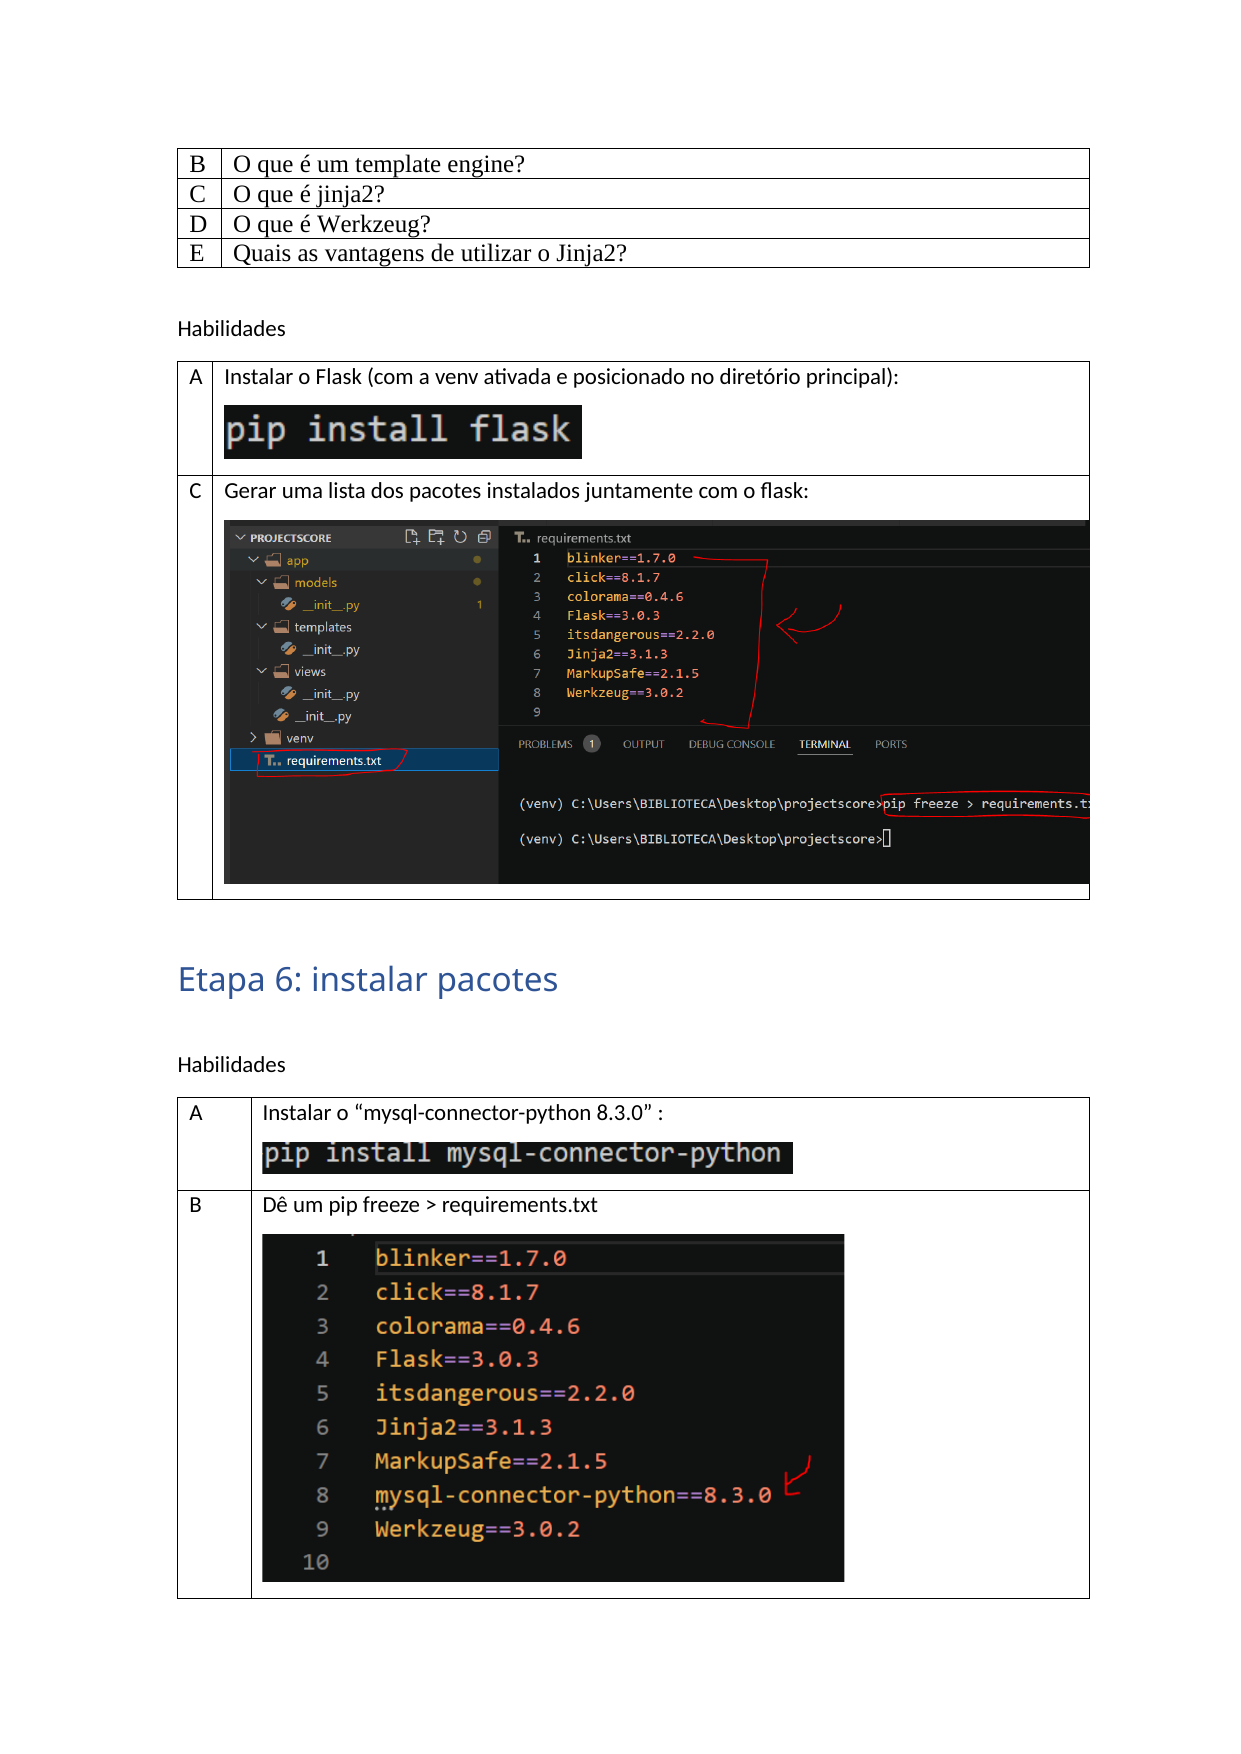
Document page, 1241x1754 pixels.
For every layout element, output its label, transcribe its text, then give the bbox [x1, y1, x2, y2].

table_cell B [178, 149, 221, 178]
table_cell C [178, 476, 212, 899]
table_cell D [178, 209, 221, 237]
table_header A [178, 362, 212, 475]
subtitle Etapa 6: instalar pacotes [177, 955, 1090, 1001]
table_cell O que é um template engine? [222, 149, 1089, 178]
picture [224, 405, 582, 459]
table_header A [178, 1098, 251, 1189]
table_cell Dê um pip freeze > requirements.txt [252, 1191, 1089, 1598]
table_cell O que é Werkzeug? [222, 209, 1089, 237]
table_cell Gerar uma lista dos pacotes instalados juntamente com o flask: [213, 476, 1089, 899]
picture [262, 1234, 845, 1582]
table_header Instalar o Flask (com a venv ativada e posicionado no diretório principal): [213, 362, 1089, 475]
picture [224, 520, 1090, 884]
table_cell Quais as vantagens de utilizar o Jinja2? [222, 239, 1089, 267]
table_header Instalar o “mysql-connector-python 8.3.0” : [252, 1098, 1089, 1189]
table_cell O que é jinja2? [222, 179, 1089, 208]
text Habilidades [177, 1051, 1090, 1079]
picture [262, 1142, 793, 1174]
table_cell E [178, 239, 221, 267]
table_cell C [178, 179, 221, 208]
text Habilidades [177, 314, 1090, 342]
table_cell B [178, 1191, 251, 1598]
